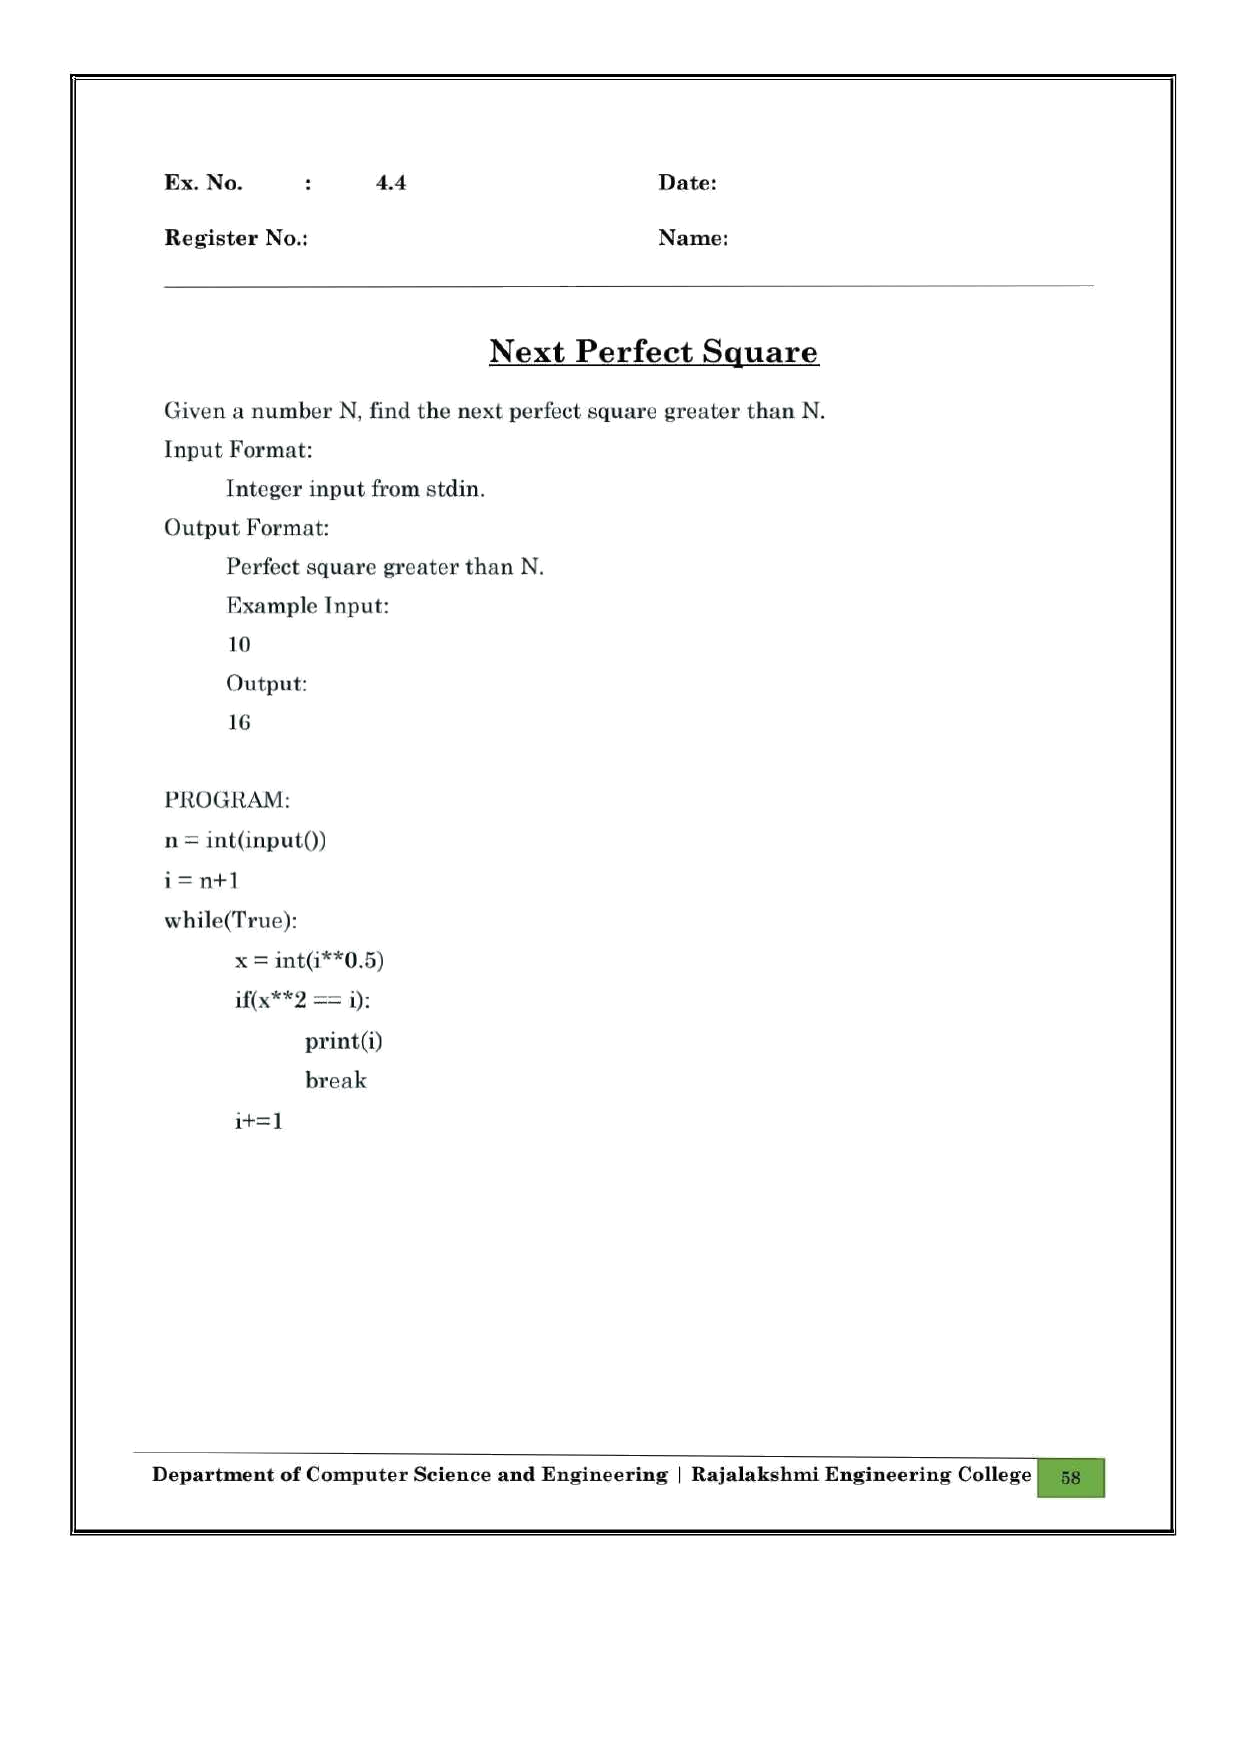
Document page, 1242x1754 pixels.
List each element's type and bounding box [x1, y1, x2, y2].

picture [64, 68, 1177, 1536]
